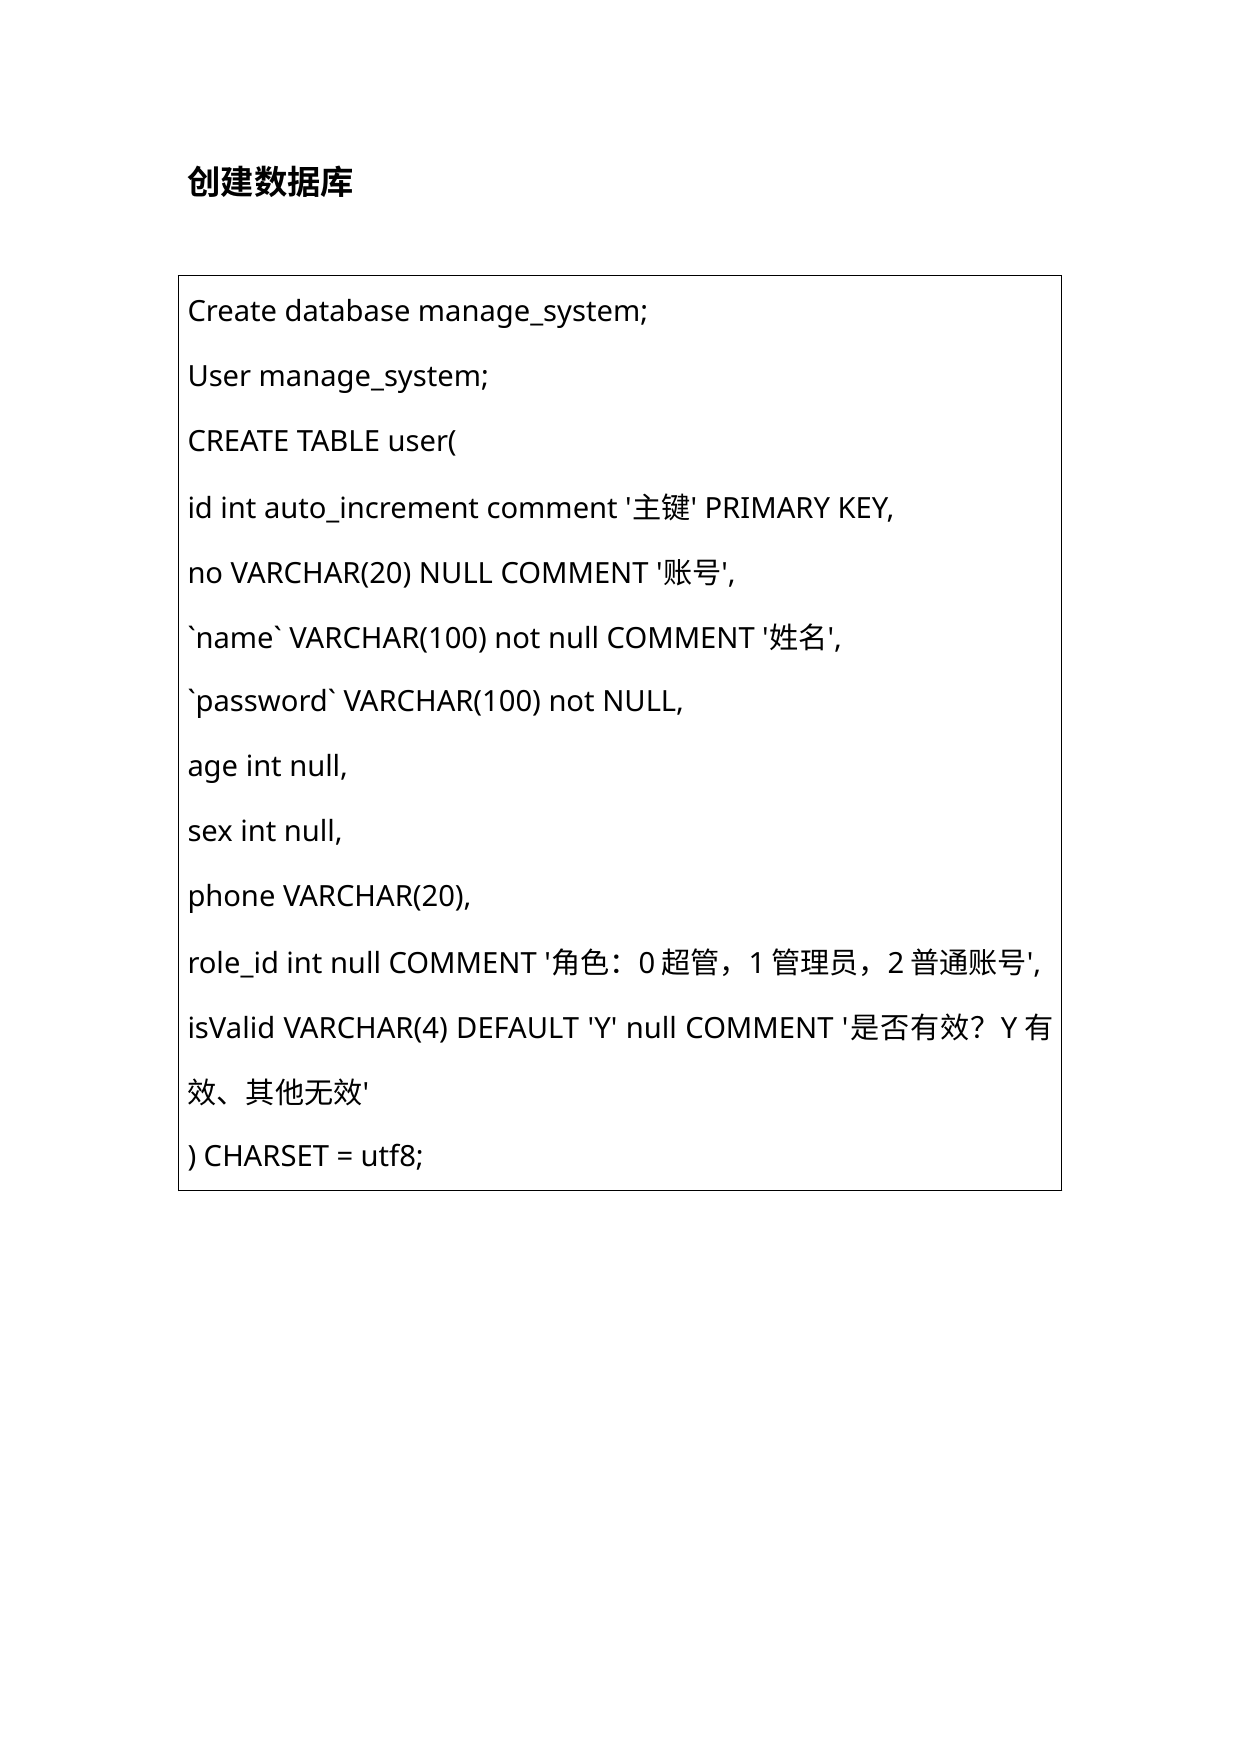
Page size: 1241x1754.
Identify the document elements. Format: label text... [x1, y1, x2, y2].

text `name` VARCHAR(100) not null COMMENT '姓名', [187, 603, 1053, 668]
text User manage_system; [187, 343, 1053, 408]
text CREATE TABLE user( [187, 408, 1053, 473]
text phone VARCHAR(20), [187, 863, 1053, 928]
text isValid VARCHAR(4) DEFAULT 'Y' null COMMENT '是否有效？Y有效、其他无效' [187, 993, 1053, 1120]
text `password` VARCHAR(100) not NULL, [187, 668, 1053, 733]
text age int null, [187, 733, 1053, 798]
text sex int null, [187, 798, 1053, 863]
text Create database manage_system; [179, 276, 1061, 343]
text ) CHARSET = utf8; [179, 1120, 1061, 1190]
text no VARCHAR(20) NULL COMMENT '账号', [187, 538, 1053, 603]
subtitle 创建数据库 [187, 148, 1053, 213]
text role_id int null COMMENT '角色：0超管，1管理员，2普通账号', [187, 928, 1053, 993]
text id int auto_increment comment '主键' PRIMARY KEY, [187, 473, 1053, 538]
